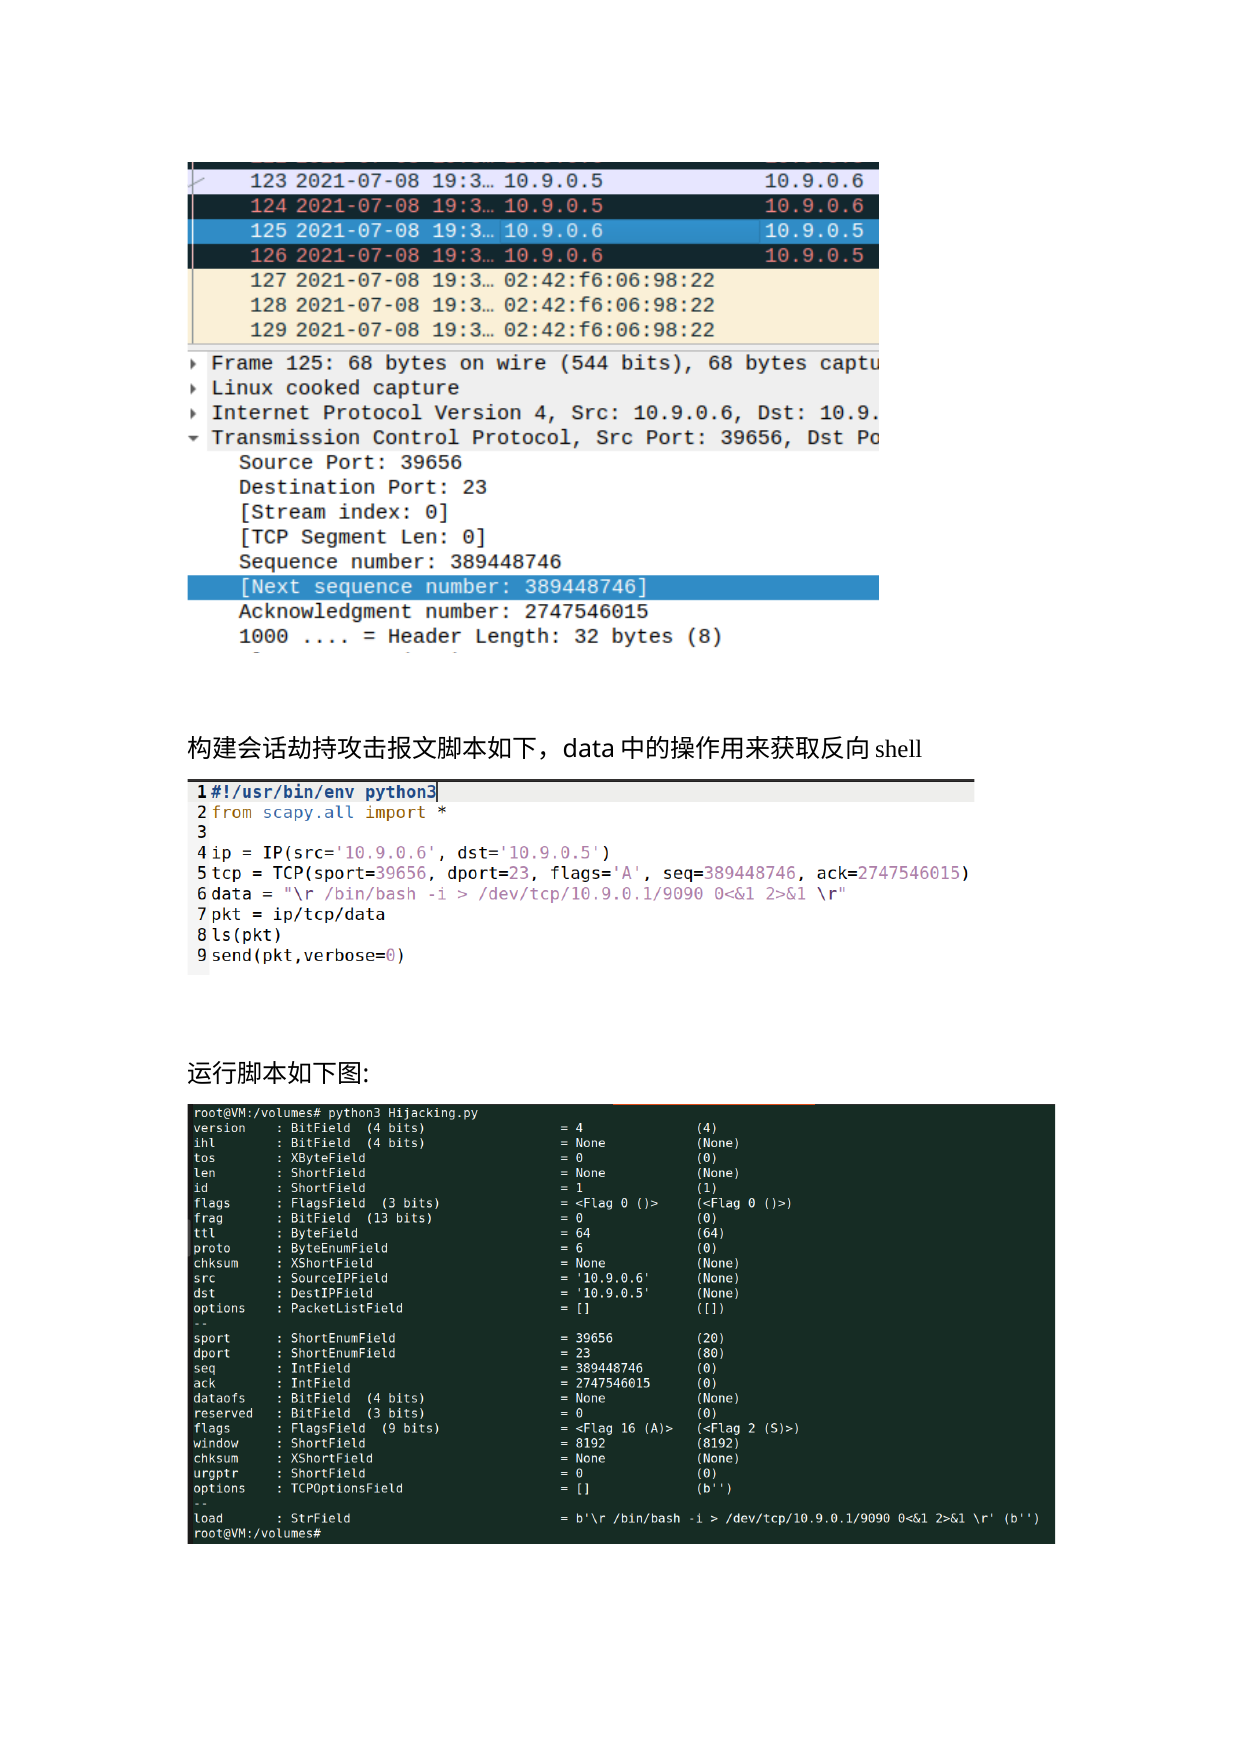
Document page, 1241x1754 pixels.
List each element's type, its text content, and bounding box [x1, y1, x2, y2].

picture [187, 1104, 1055, 1544]
picture [187, 162, 879, 653]
text 运行脚本如下图: [187, 1039, 1053, 1104]
picture [187, 779, 975, 975]
text 构建会话劫持攻击报文脚本如下，data中的操作用来获取反向shell [187, 714, 1053, 779]
